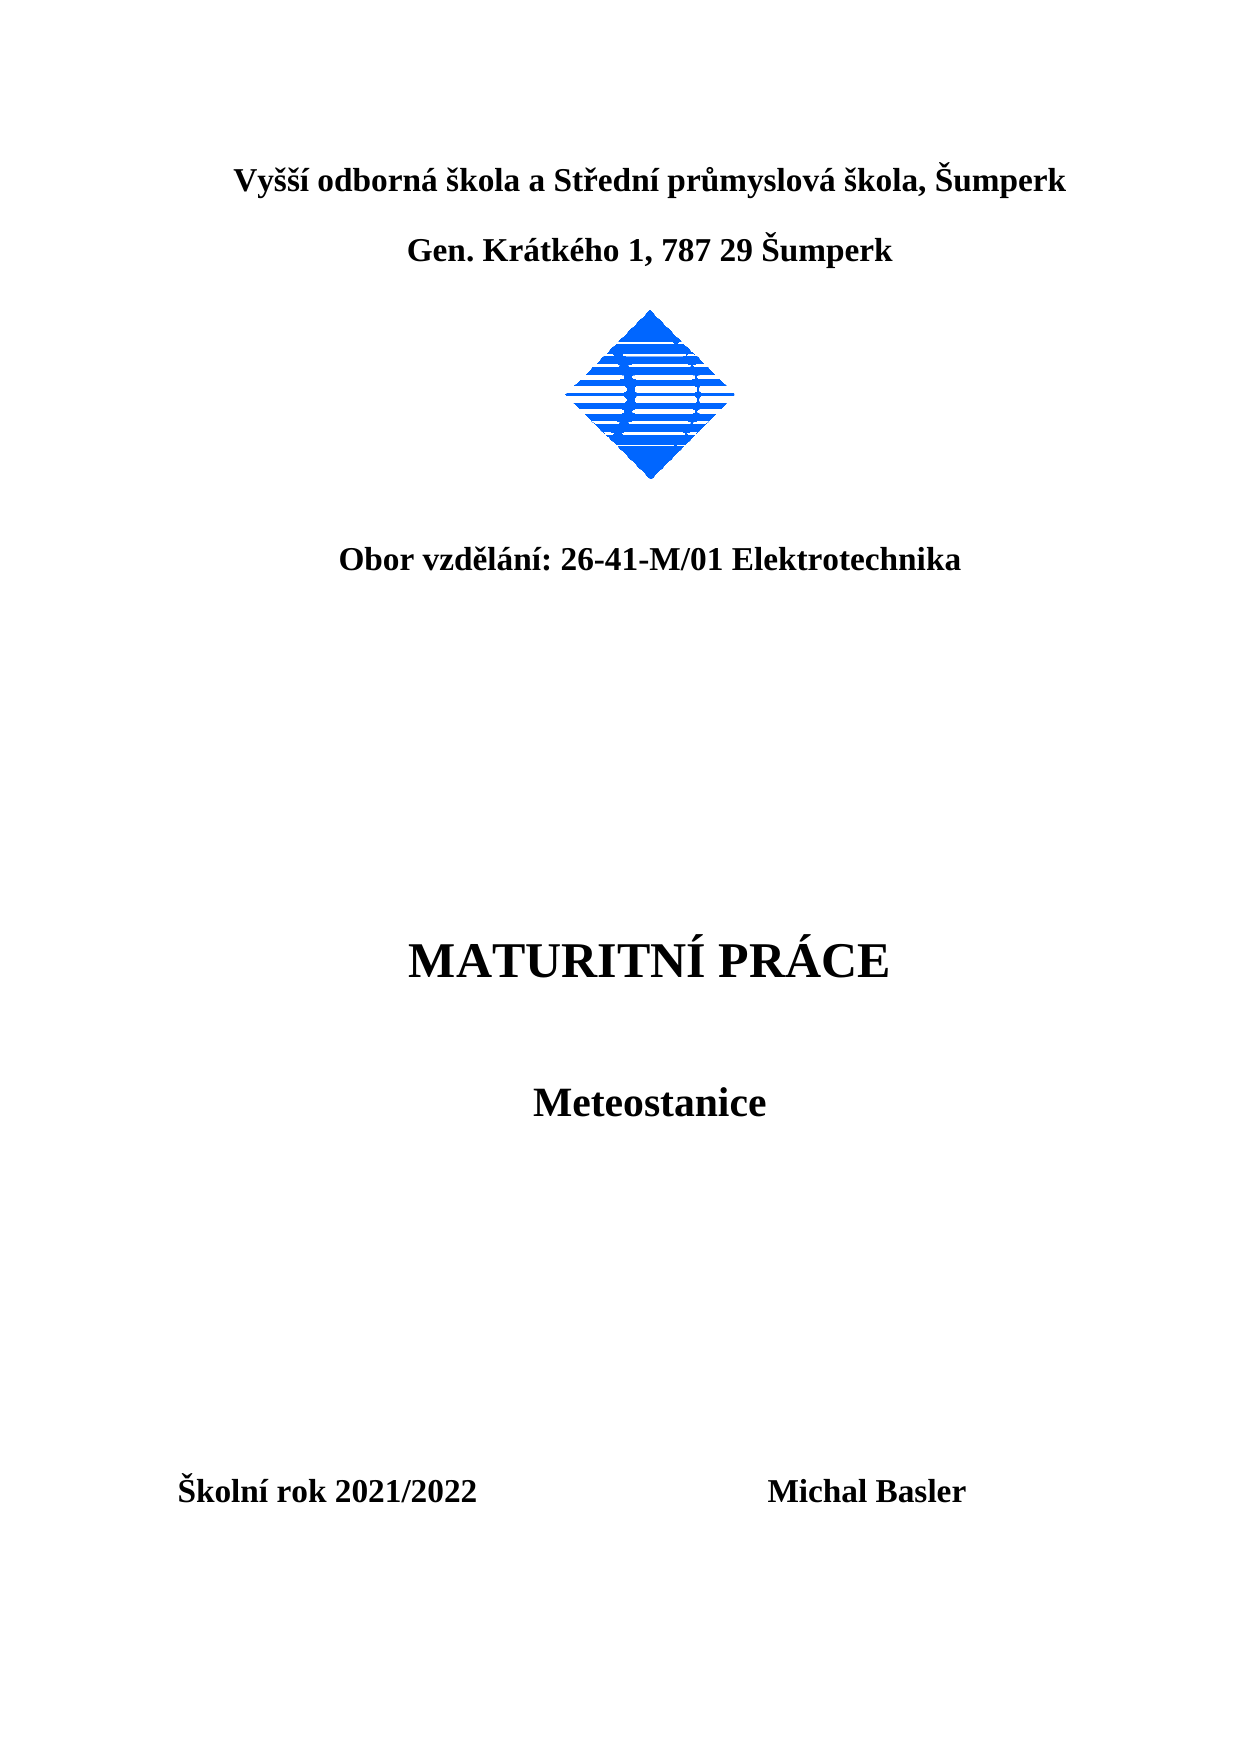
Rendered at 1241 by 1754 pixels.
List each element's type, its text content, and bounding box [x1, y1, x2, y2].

text MATURITNÍ PRÁCE [177, 931, 1122, 989]
text Gen. Krátkého 1, 787 29 Šumperk [177, 230, 1122, 268]
text Vyšší odborná škola a Střední průmyslová škola, Šumperk [177, 160, 1122, 198]
picture [565, 309, 735, 479]
text Školní rok 2021/2022 Michal Basler [177, 1471, 1122, 1509]
text Meteostanice [177, 1078, 1122, 1126]
text Obor vzdělání: 26-41-M/01 Elektrotechnika [723, 539, 1122, 577]
text Obor vzdělání: 26-41-M/01 Elektrotechnika [177, 539, 560, 577]
